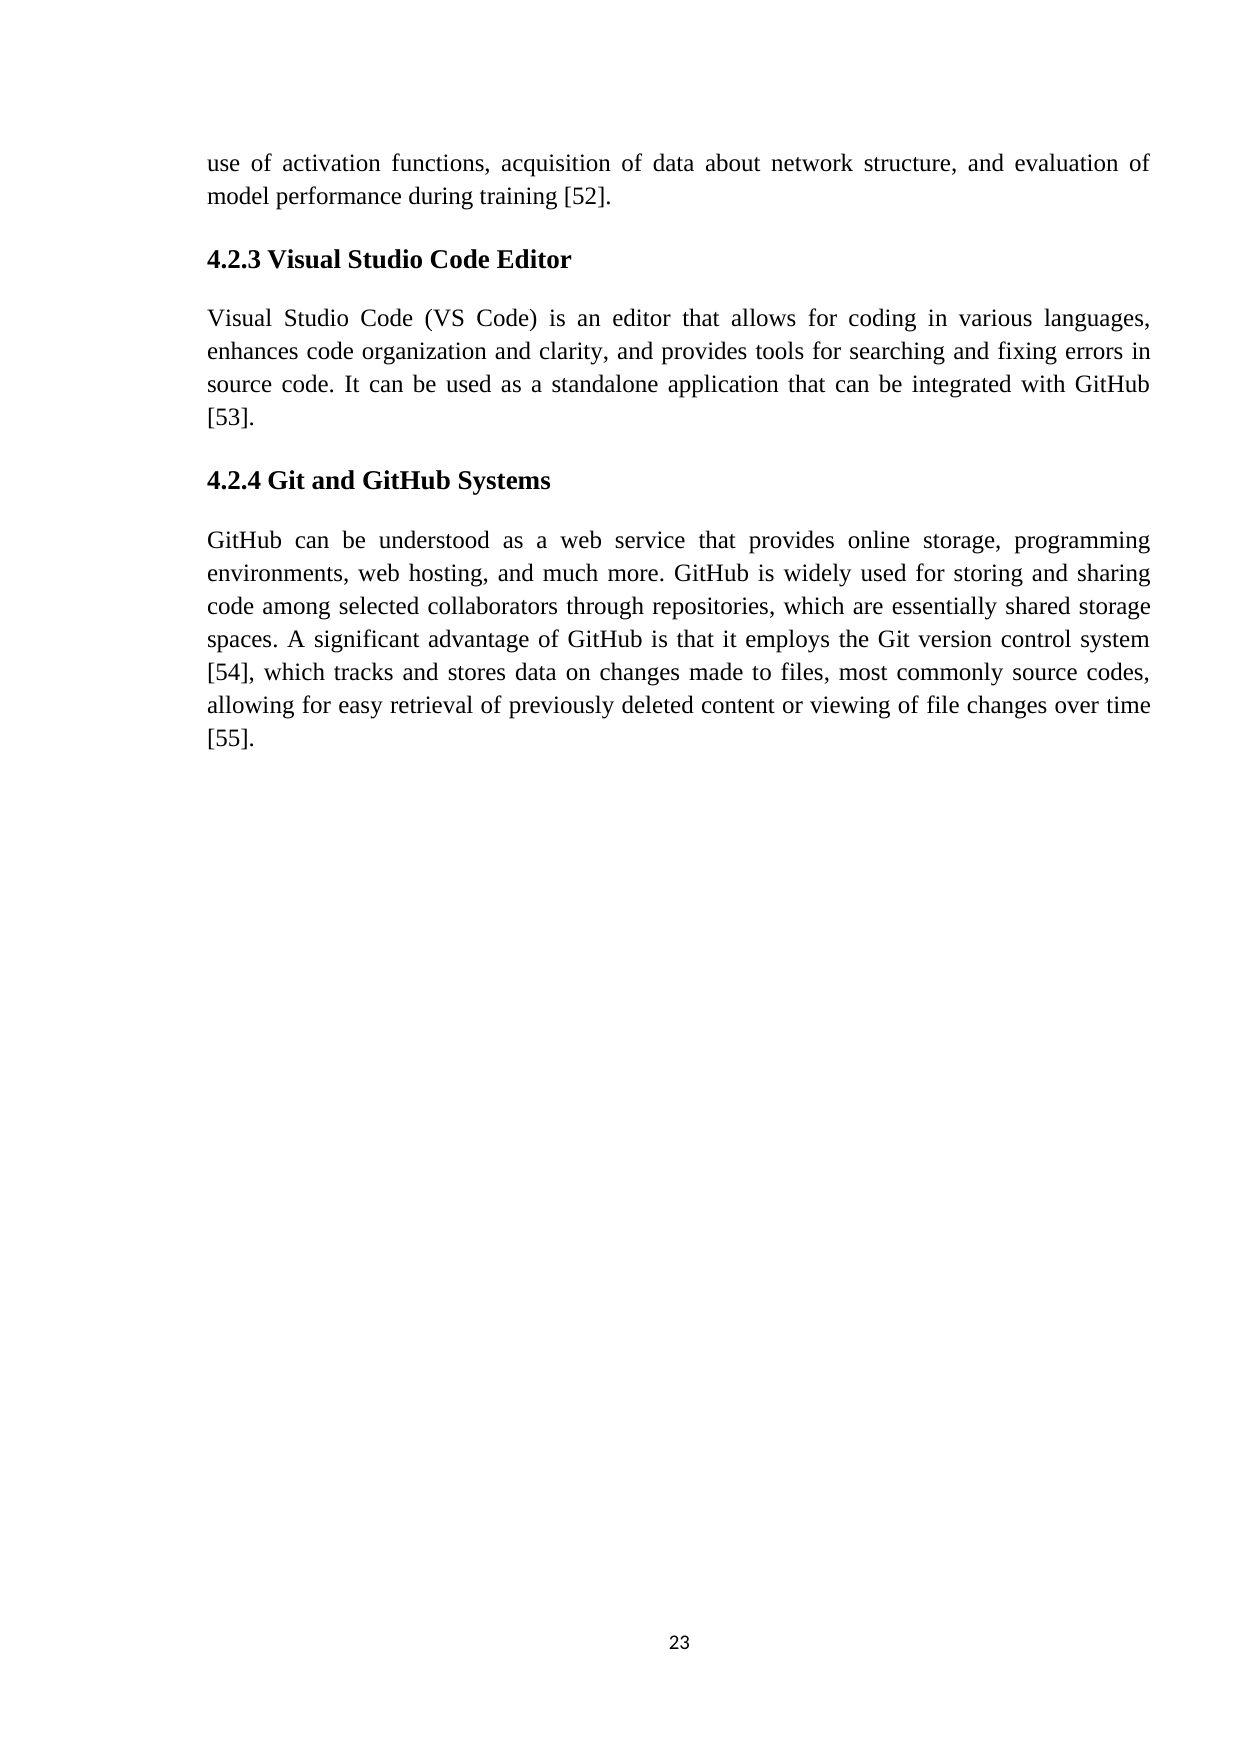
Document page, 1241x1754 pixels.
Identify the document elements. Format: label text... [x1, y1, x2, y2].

text GitHub can be understood as a web service that provides online storage, programming environments, web hosting, and much more. GitHub is widely used for storing and sharing code among selected collaborators through repositories, which are essentially shared storage spaces. A significant advantage of GitHub is that it employs the Git version control system [54], which tracks and stores data on changes made to files, most commonly source codes, allowing for easy retrieval of previously deleted content or viewing of file changes over time [55]. [207, 525, 1152, 752]
subtitle Visual Studio Code Editor [207, 243, 1152, 274]
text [207, 148, 1152, 209]
subtitle Git and GitHub Systems [207, 464, 1152, 496]
text Visual Studio Code (VS Code) is an editor that allows for coding in various languages, enhances code organization and clarity, and provides tools for searching and fixing errors in source code. It can be used as a standalone application that can be integrated with GitHub [53]. [207, 303, 1152, 431]
